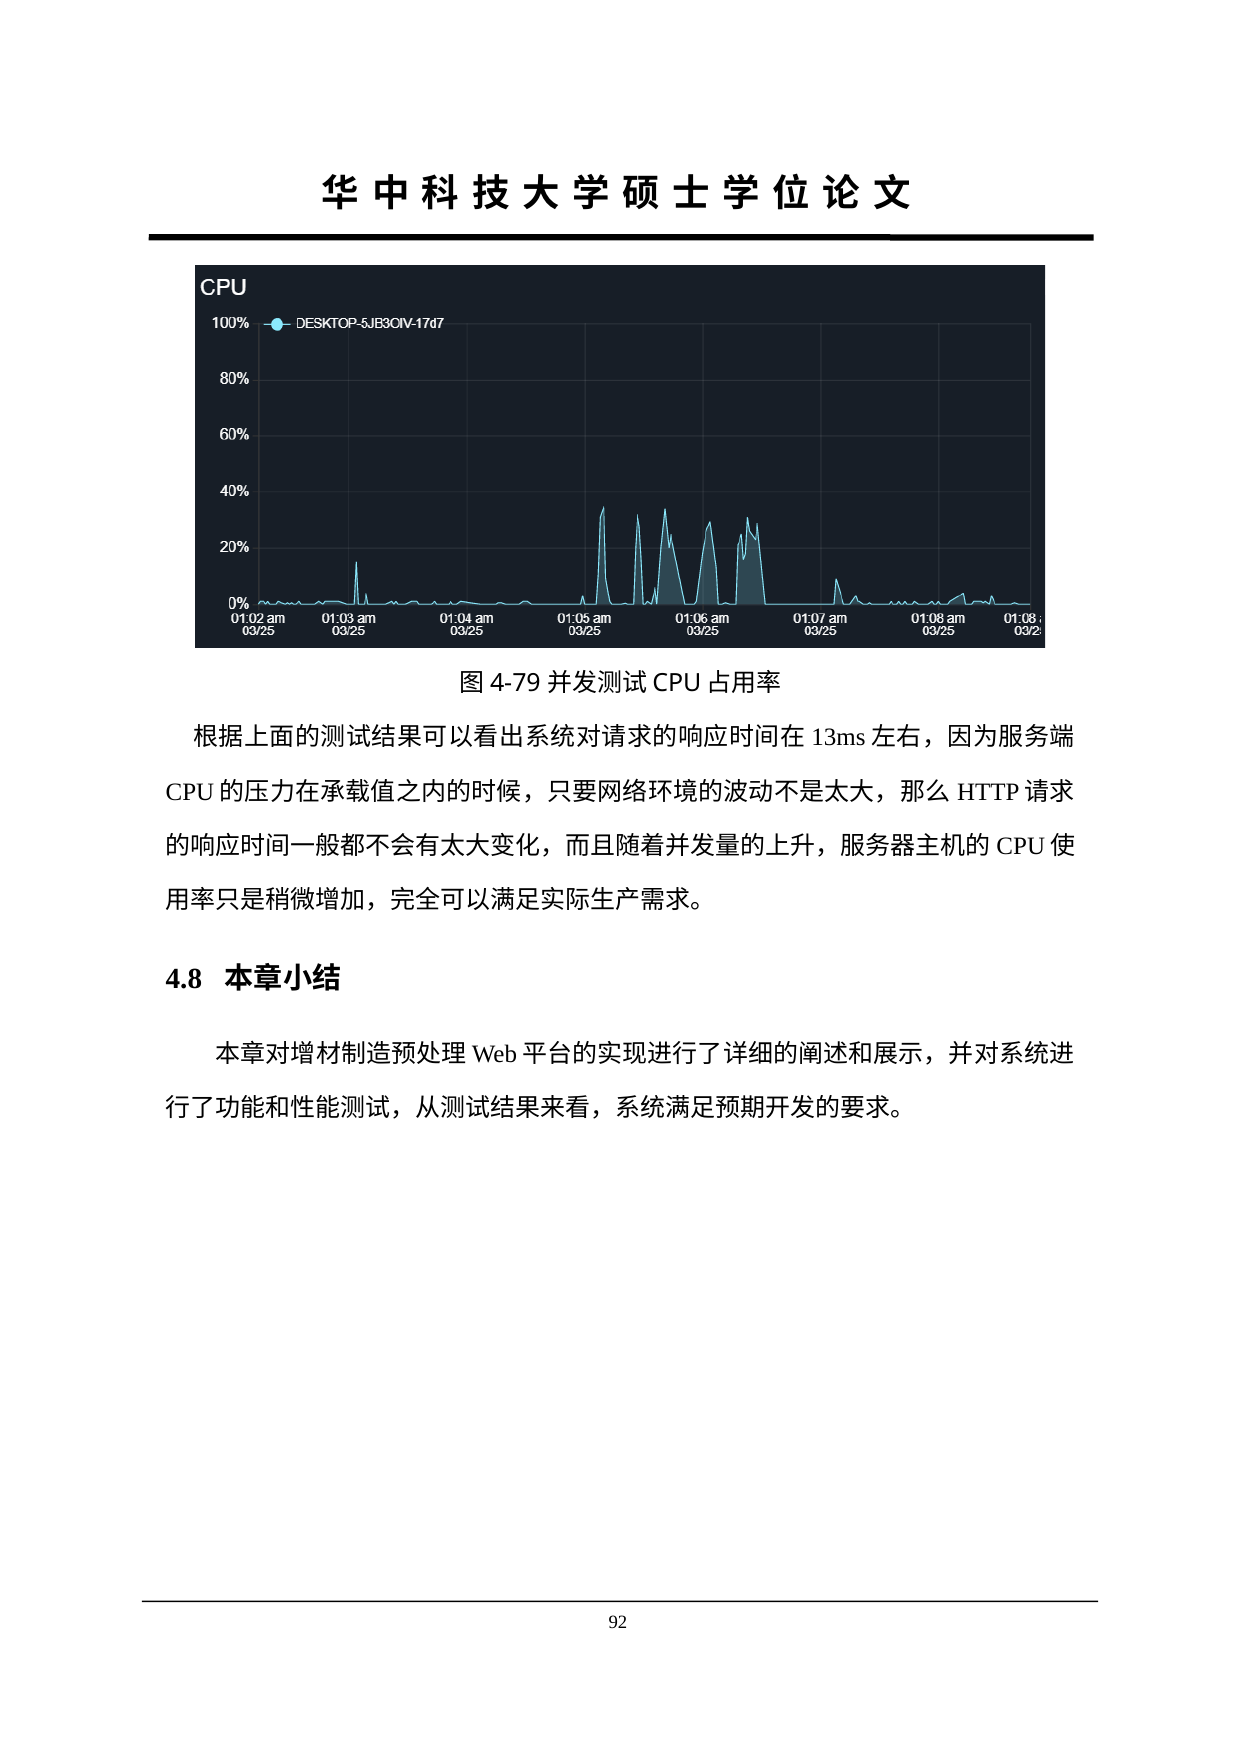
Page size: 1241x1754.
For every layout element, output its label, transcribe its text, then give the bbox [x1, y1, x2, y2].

subtitle 本章小结 [165, 955, 1075, 997]
text 根据上面的测试结果可以看出系统对请求的响应时间在13ms左右，因为服务端CPU的压力在承载值之内的时候，只要网络环境的波动不是太大，那么HTTP请求的响应时间一般都不会有太大变化，而且随着并发量的上升，服务器主机的CPU使用率只是稍微增加，完全可以满足实际生产需求。 [165, 717, 1075, 916]
picture [195, 265, 1045, 648]
text 本章对增材制造预处理Web平台的实现进行了详细的阐述和展示，并对系统进行了功能和性能测试，从测试结果来看，系统满足预期开发的要求。 [165, 1033, 1075, 1124]
